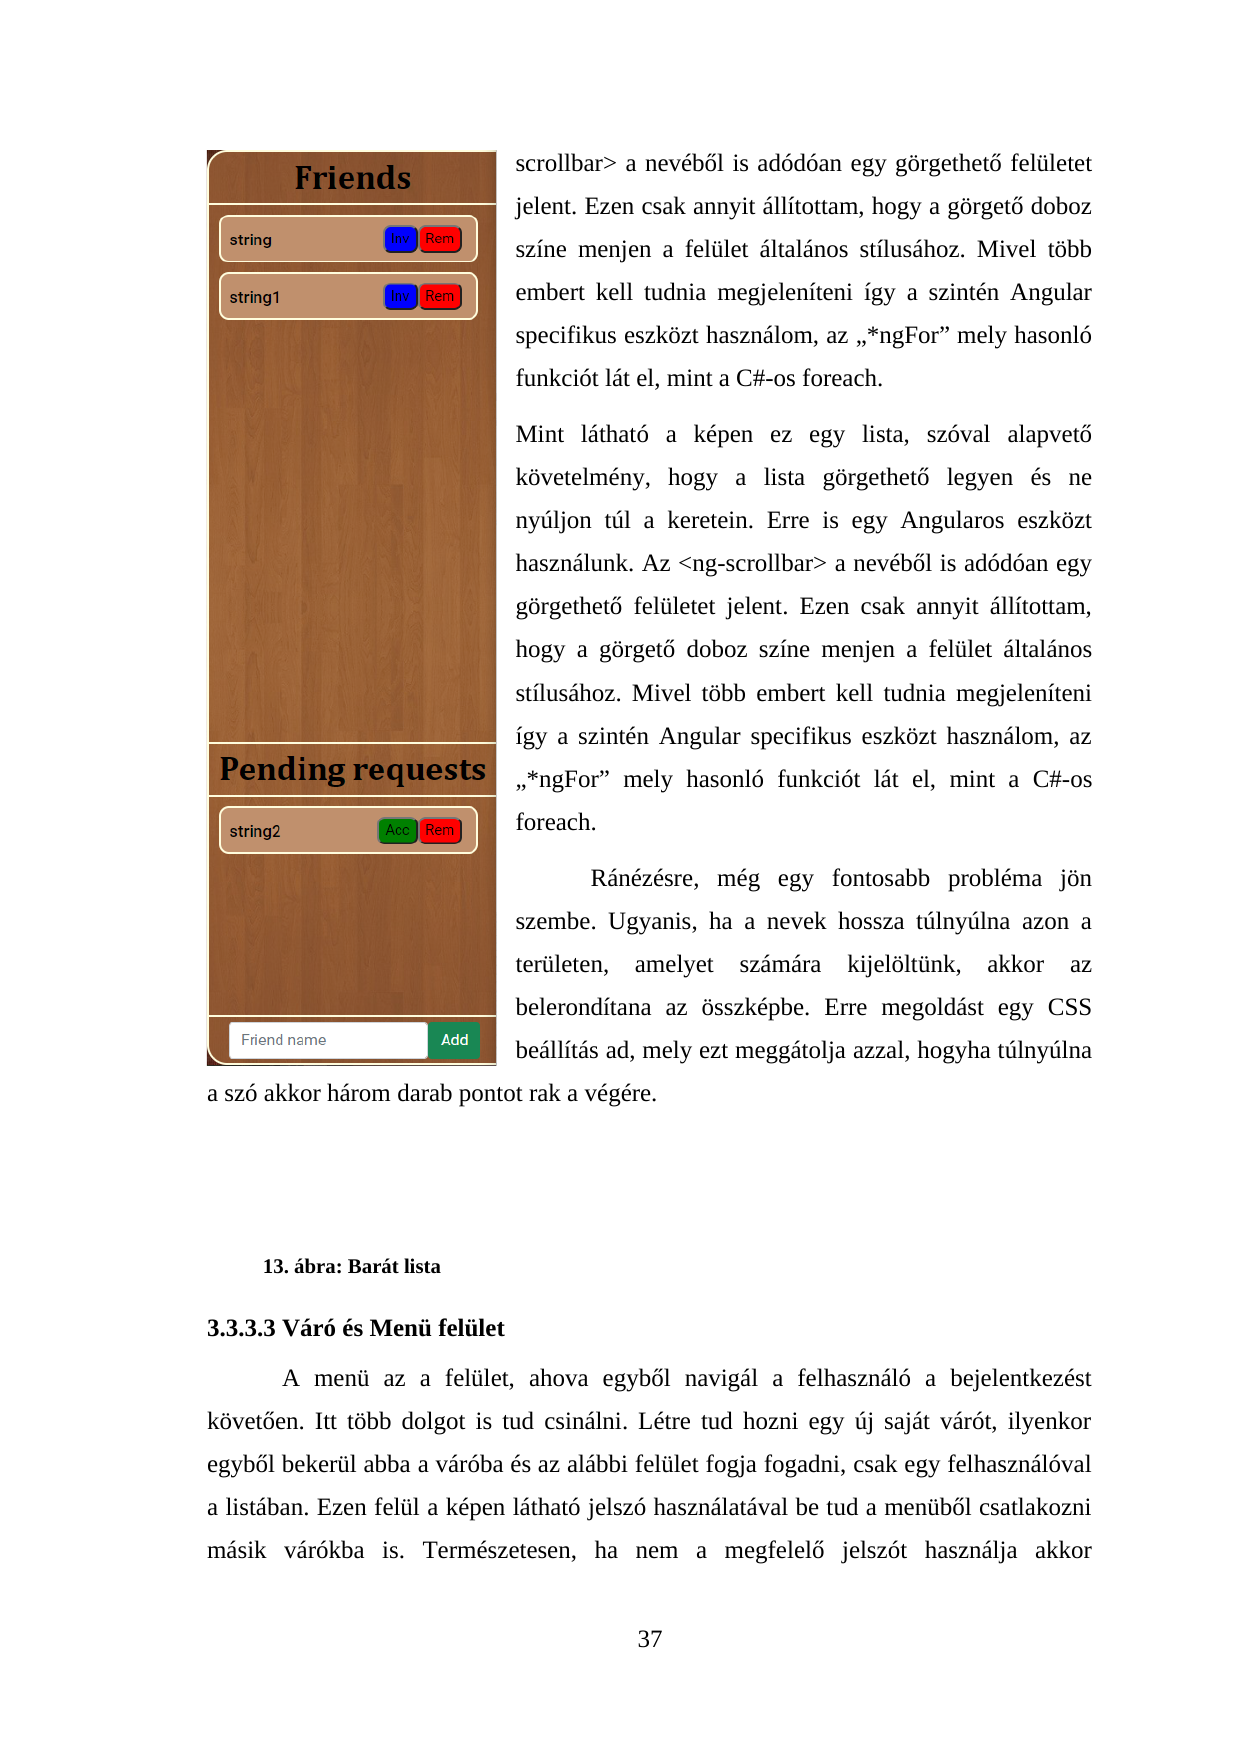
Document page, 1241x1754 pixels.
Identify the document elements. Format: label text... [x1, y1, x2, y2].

text Ránézésre, még egy fontosabb probléma jön szembe. Ugyanis, ha a nevek hossza túlnyúlna azon a területen, amelyet számára kijelöltünk, akkor az belerondítana az összképbe. Erre megoldást egy CSS beállítás ad, mely ezt meggátolja azzal, hogyha túlnyúlna a szó akkor három darab pontot rak a végére. [207, 863, 1092, 1107]
picture [206, 150, 497, 1066]
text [207, 1363, 1092, 1564]
subtitle Váró és Menü felület [207, 1313, 1092, 1342]
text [207, 148, 1092, 392]
